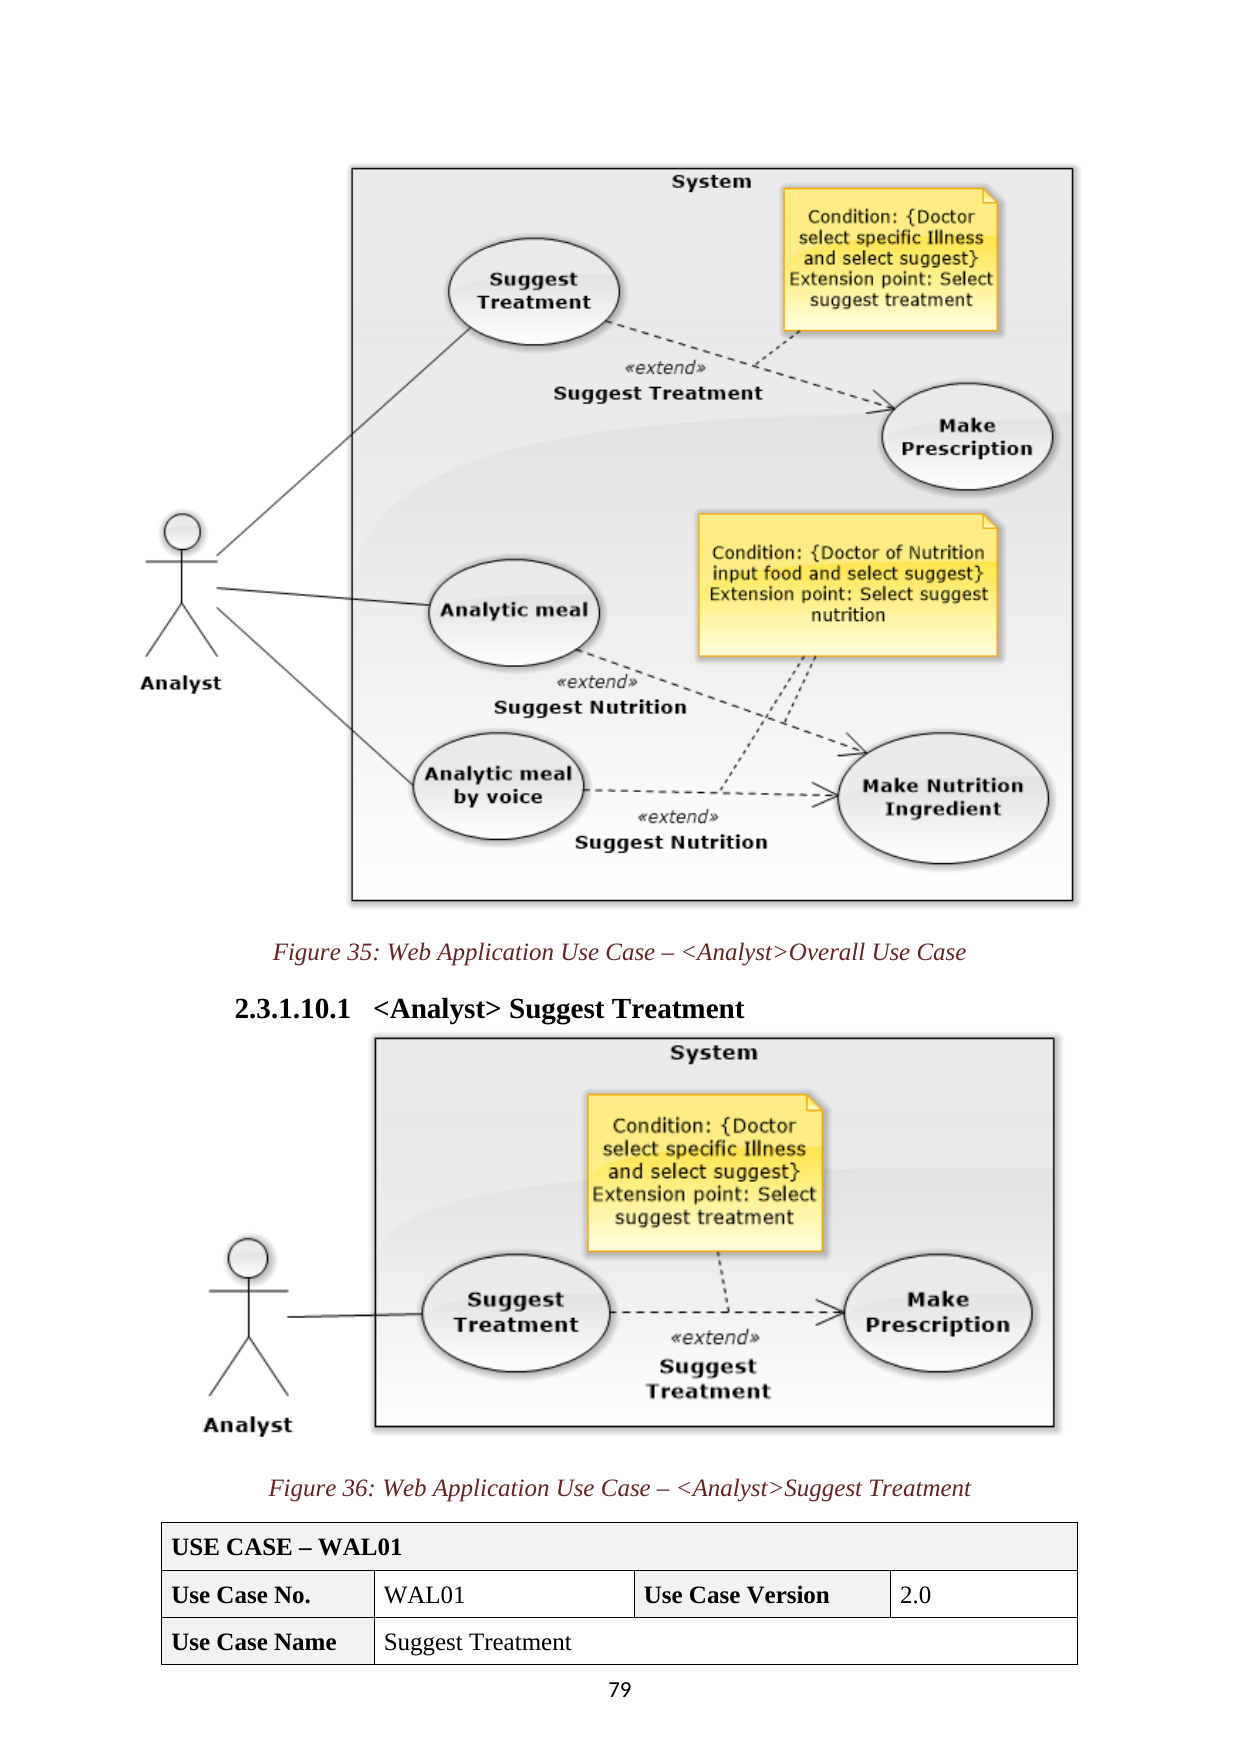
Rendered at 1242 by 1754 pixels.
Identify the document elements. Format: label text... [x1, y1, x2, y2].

picture [192, 1030, 1094, 1473]
table_cell Use Case No. [162, 1571, 374, 1617]
table_header USE CASE – WAL01 [162, 1523, 1077, 1569]
table_cell Suggest Treatment [375, 1618, 1077, 1664]
table_cell Use Case Version [635, 1571, 890, 1617]
subtitle <Analyst> Suggest Treatment [234, 991, 1146, 1024]
text Figure 36: Web Application Use Case – <Analyst>Suggest Treatment [94, 1473, 1146, 1501]
picture [130, 162, 1109, 937]
table_cell WAL01 [375, 1571, 634, 1617]
table_cell Use Case Name [162, 1618, 374, 1664]
table_cell 2.0 [891, 1571, 1077, 1617]
text Figure 35: Web Application Use Case – <Analyst>Overall Use Case [94, 937, 1146, 966]
